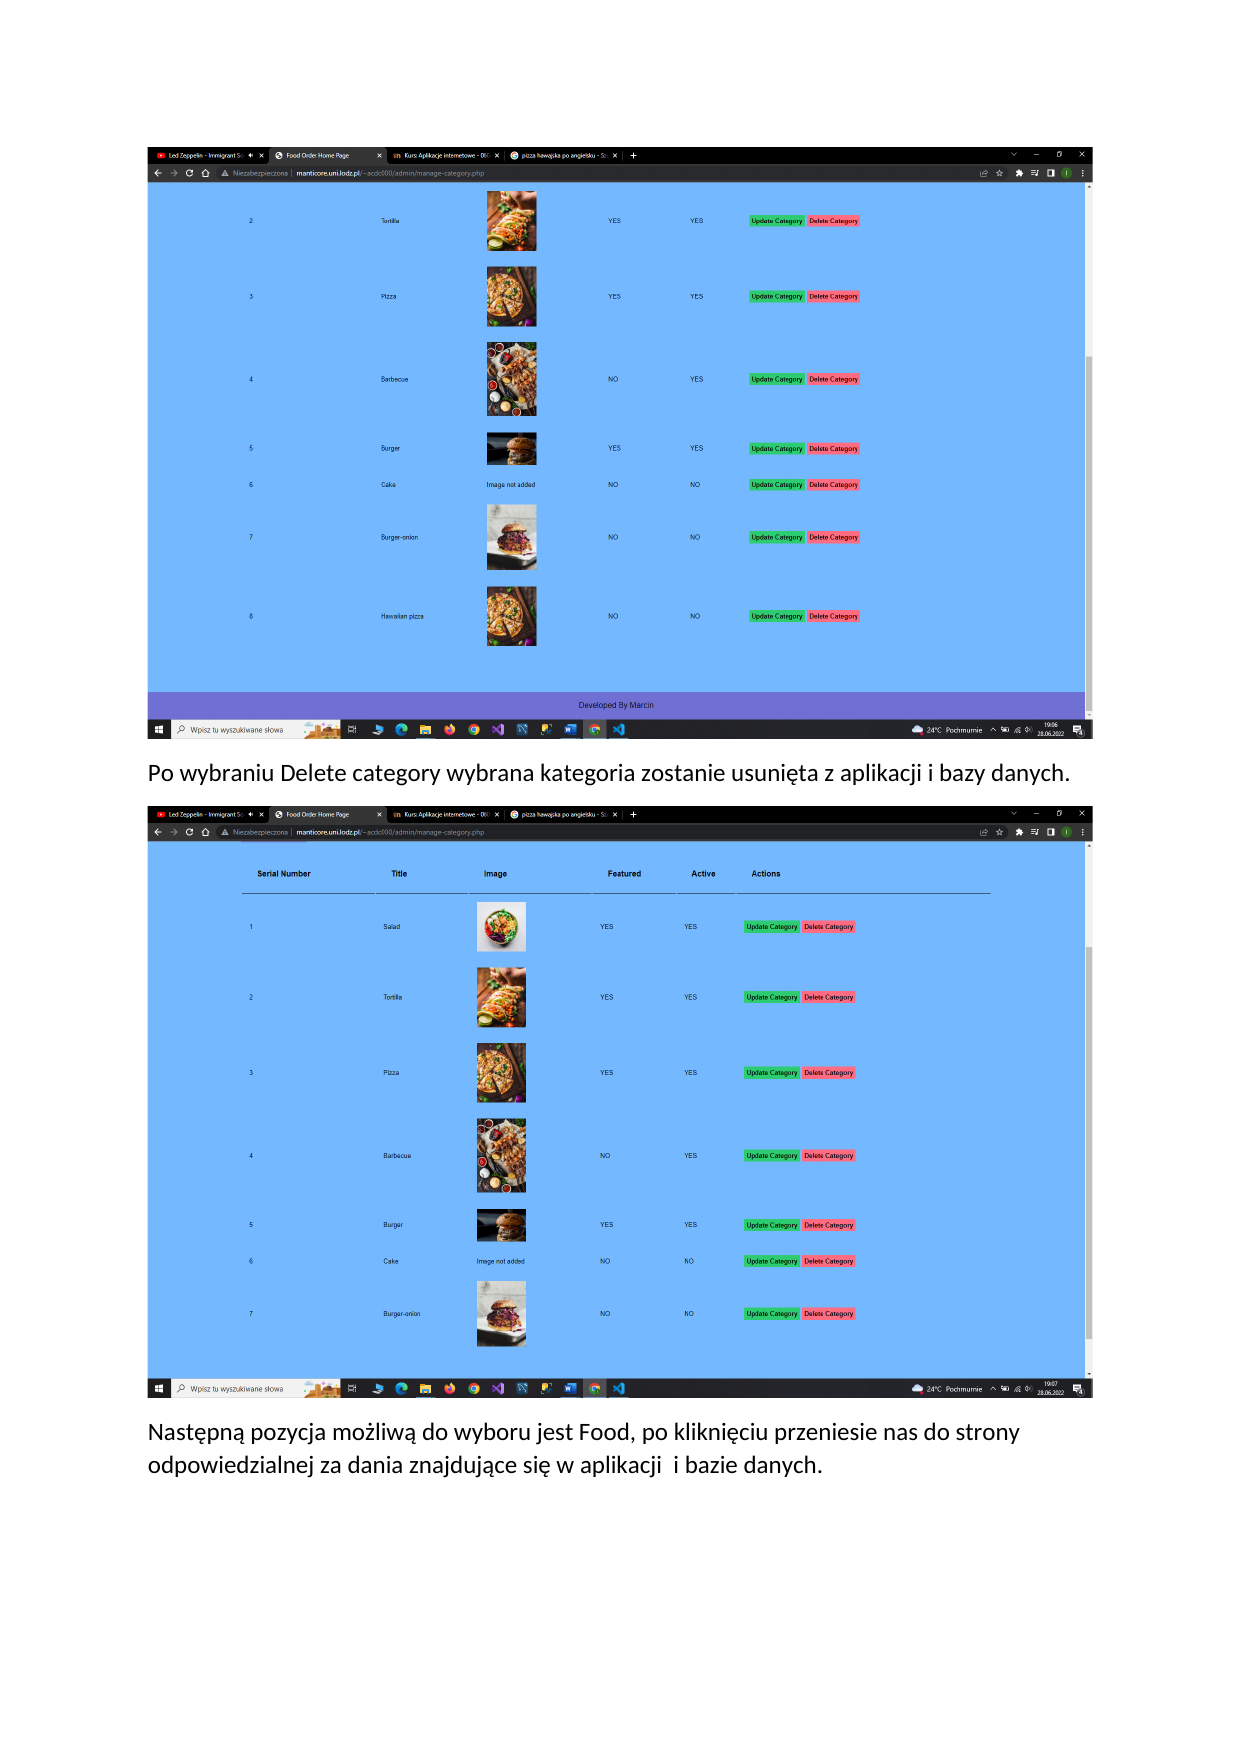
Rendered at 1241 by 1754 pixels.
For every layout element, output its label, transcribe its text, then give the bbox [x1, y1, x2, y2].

text Po wybraniu Delete category wybrana kategoria zostanie usunięta z aplikacji i bazy danych. [148, 757, 1093, 788]
picture [147, 806, 1093, 1398]
text Następną pozycja możliwą do wyboru jest Food, po kliknięciu przeniesie nas do strony odpowiedzialnej za dania znajdujące się w aplikacji i bazie danych. [148, 1416, 1093, 1480]
picture [147, 147, 1093, 739]
